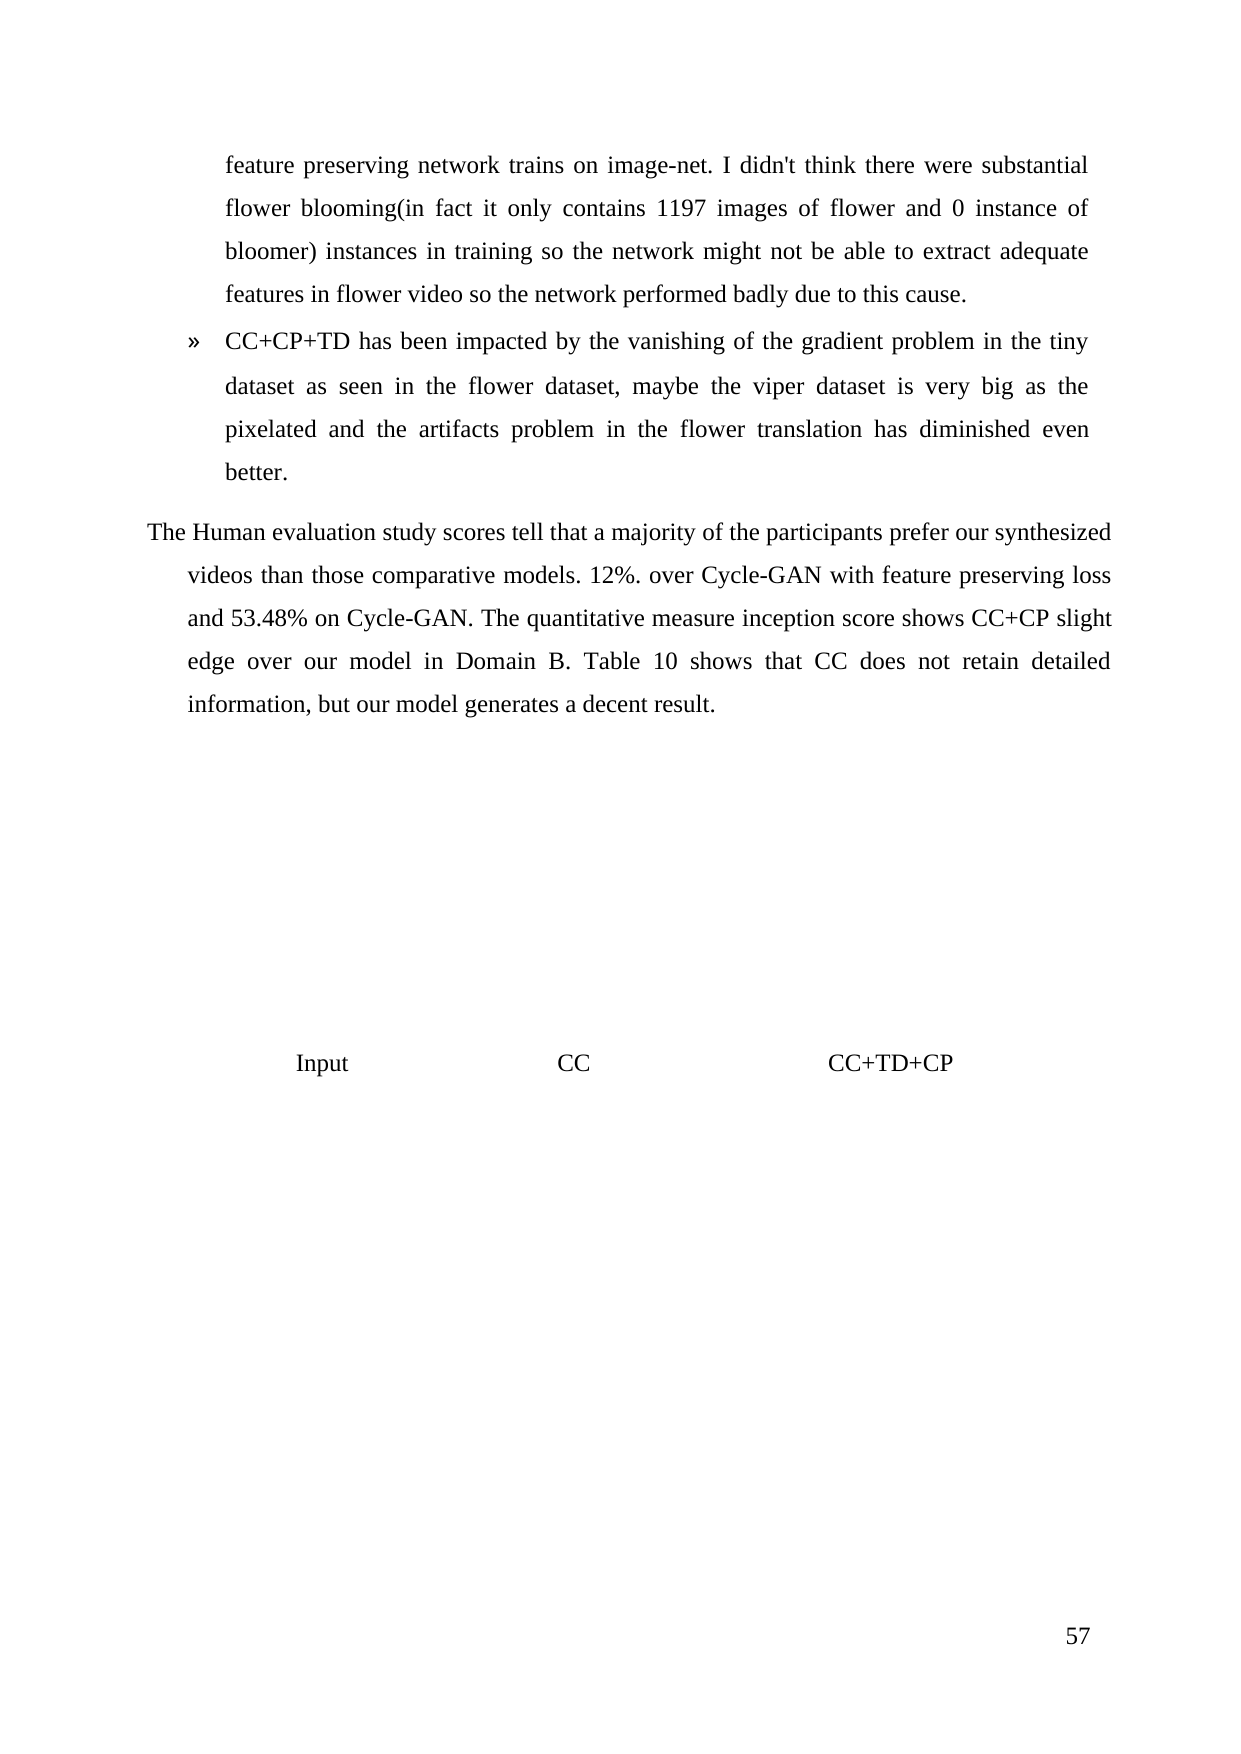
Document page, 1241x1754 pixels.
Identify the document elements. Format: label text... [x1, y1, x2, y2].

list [187, 150, 1090, 308]
text The Human evaluation study scores tell that a majority of the participants prefer our synthesized videos than those comparative models. 12%. over Cycle-GAN with feature preserving loss and 53.48% on Cycle-GAN. The quantitative measure inception score shows CC+CP slight edge over our model in Domain B. Table 10 shows that CC does not retain detailed information, but our model generates a decent result. [147, 517, 1112, 718]
table_header CC+TD+CP [691, 1048, 1090, 1091]
list CC+CP+TD has been impacted by the vanishing of the gradient problem in the tiny dataset as seen in the flower dataset, maybe the viper dataset is very big as the pixelated and the artifacts problem in the flower translation has diminished even better. [187, 322, 1090, 486]
table_header Input [188, 1048, 457, 1091]
table_header CC [457, 1048, 691, 1091]
